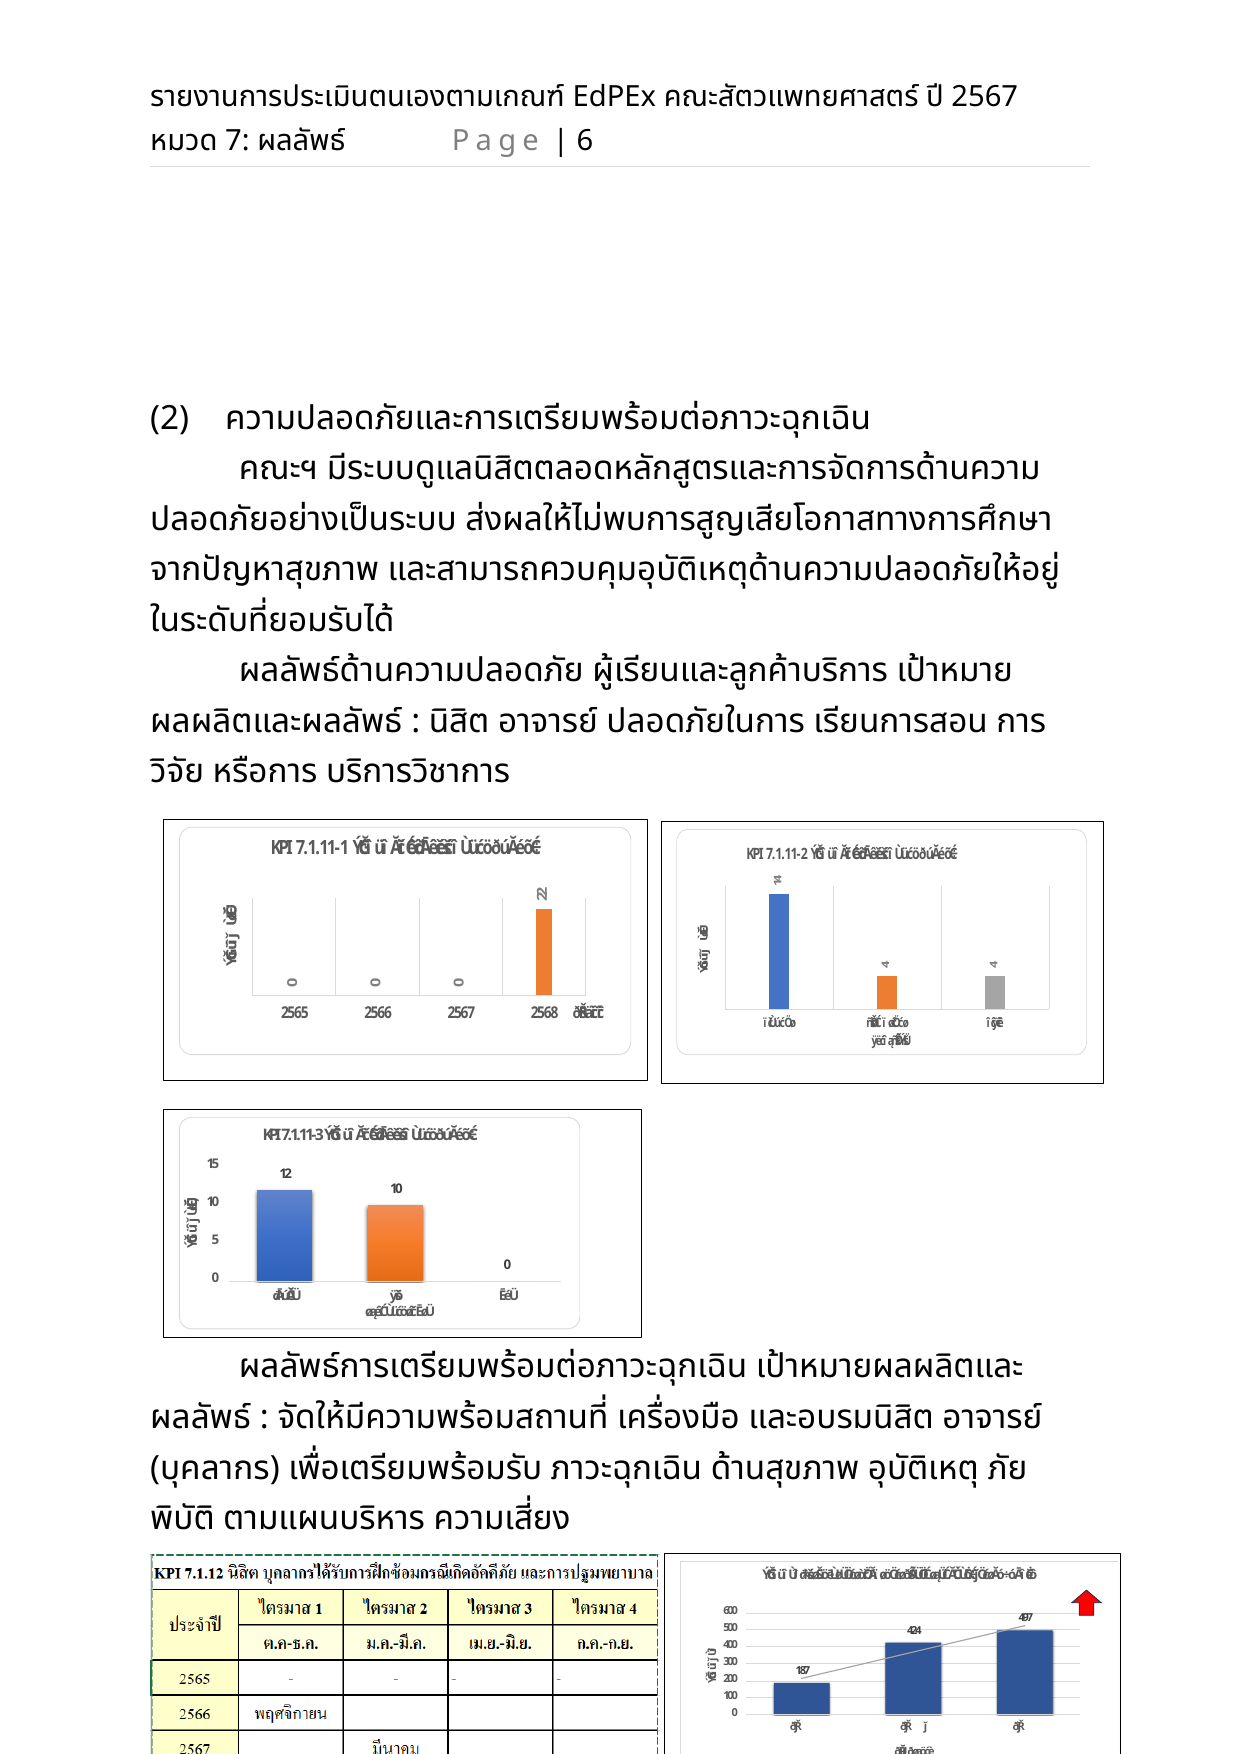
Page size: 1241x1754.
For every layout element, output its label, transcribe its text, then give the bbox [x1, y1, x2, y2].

picture [150, 1554, 661, 1754]
list ความปลอดภัยและการเตรียมพร้อมต่อภาวะฉุกเฉิน [150, 394, 1090, 444]
text ผลลัพธ์ด้านความปลอดภัย ผู้เรียนและลูกค้าบริการ เป้าหมายผลผลิตและผลลัพธ์ : นิสิต อาจารย์ ปลอดภัยในการ เรียนการสอน การวิจัย หรือการ บริการวิชาการ [150, 646, 1090, 797]
list คณะฯ มีระบบดูแลนิสิตตลอดหลักสูตรและการจัดการด้านความปลอดภัยอย่างเป็นระบบ ส่งผลให้ไม่พบการสูญเสียโอกาสทางการศึกษาจากปัญหาสุขภาพ และสามารถควบคุมอุบัติเหตุด้านความปลอดภัยให้อยู่ในระดับที่ยอมรับได้ [150, 444, 1090, 646]
list ผลลัพธ์การเตรียมพร้อมต่อภาวะฉุกเฉิน เป้าหมายผลผลิตและผลลัพธ์ : จัดให้มีความพร้อมสถานที่ เครื่องมือ และอบรมนิสิต อาจารย์ (บุคลากร) เพื่อเตรียมพร้อมรับ ภาวะฉุกเฉิน ด้านสุขภาพ อุบัติเหตุ ภัยพิบัติ ตามแผนบริหาร ความเสี่ยง [150, 1342, 1090, 1544]
